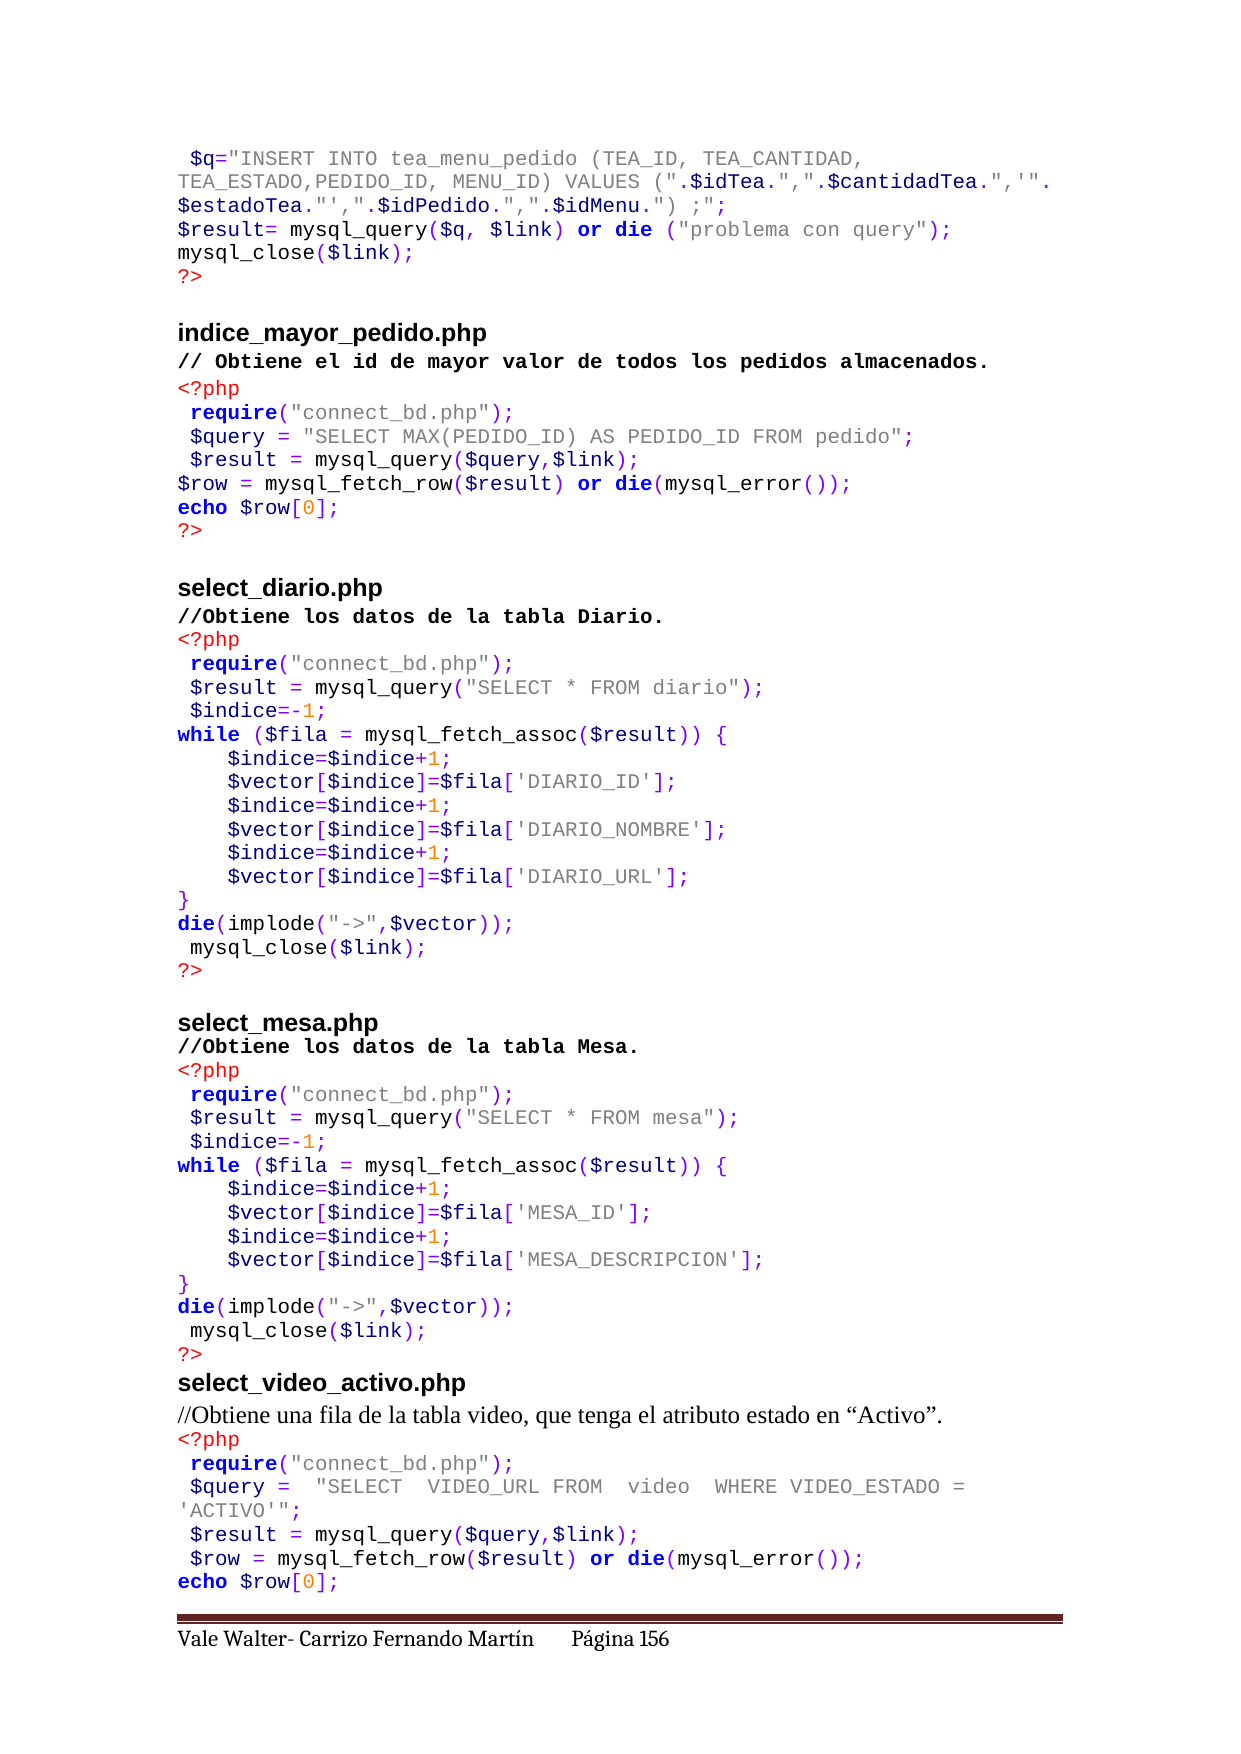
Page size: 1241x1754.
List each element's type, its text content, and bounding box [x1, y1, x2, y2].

text ?> [177, 520, 1063, 544]
text $vector[$indice]=$fila['DIARIO_NOMBRE']; [177, 818, 1063, 842]
text select_video_activo.php [177, 1367, 1063, 1396]
text mysql_close($link); [177, 1320, 1063, 1344]
text indice_mayor_pedido.php [177, 318, 1063, 347]
text $result= mysql_query($q, $link) or die ("problema con query"); [177, 218, 1063, 242]
text $indice=$indice+1; [177, 842, 1063, 866]
text ?> [177, 960, 1063, 984]
text $vector[$indice]=$fila['MESA_ID']; [177, 1202, 1063, 1226]
text require("connect_bd.php"); [177, 1084, 1063, 1107]
text $indice=$indice+1; [177, 1226, 1063, 1249]
text //Obtiene los datos de la tabla Diario. [177, 606, 1063, 629]
text <?php [177, 1429, 1063, 1453]
text die(implode("->",$vector)); [177, 913, 1063, 937]
text //Obtiene una fila de la tabla video, que tenga el atributo estado en “Activo”. [177, 1401, 1063, 1429]
text $q="INSERT INTO tea_menu_pedido (TEA_ID, TEA_CANTIDAD, TEA_ESTADO,PEDIDO_ID, MENU_ID) VALUES (".$idTea.",".$cantidadTea.",'".$estadoTea."',".$idPedido.",".$idMenu.") ;"; [177, 148, 1063, 218]
text $query = "SELECT VIDEO_URL FROM video WHERE VIDEO_ESTADO = 'ACTIVO'"; [177, 1477, 1063, 1524]
text require("connect_bd.php"); [177, 1453, 1063, 1477]
text $query = "SELECT MAX(PEDIDO_ID) AS PEDIDO_ID FROM pedido"; [177, 426, 1063, 449]
text while ($fila = mysql_fetch_assoc($result)) { [177, 1155, 1063, 1178]
text ?> [177, 1344, 1063, 1367]
text } [177, 1273, 1063, 1297]
text $indice=$indice+1; [177, 1178, 1063, 1202]
text $row = mysql_fetch_row($result) or die(mysql_error()); [177, 473, 1063, 497]
text <?php [177, 1060, 1063, 1084]
text $indice=$indice+1; [177, 795, 1063, 818]
text $indice=-1; [177, 700, 1063, 724]
text $result = mysql_query("SELECT * FROM diario"); [177, 677, 1063, 700]
text $vector[$indice]=$fila['MESA_DESCRIPCION']; [177, 1249, 1063, 1273]
text $result = mysql_query($query,$link); [177, 449, 1063, 473]
text select_mesa.php [177, 1008, 1063, 1036]
text $result = mysql_query("SELECT * FROM mesa"); [177, 1107, 1063, 1131]
text } [177, 889, 1063, 913]
text <?php [177, 378, 1063, 402]
text while ($fila = mysql_fetch_assoc($result)) { [177, 724, 1063, 748]
text require("connect_bd.php"); [177, 653, 1063, 677]
text mysql_close($link); [177, 937, 1063, 960]
text $vector[$indice]=$fila['DIARIO_URL']; [177, 866, 1063, 889]
text // Obtiene el id de mayor valor de todos los pedidos almacenados. [177, 351, 1063, 375]
text select_diario.php [177, 573, 1063, 601]
text echo $row[0]; [177, 1571, 1063, 1595]
text $indice=$indice+1; [177, 748, 1063, 771]
text $indice=-1; [177, 1131, 1063, 1155]
text $result = mysql_query($query,$link); [177, 1524, 1063, 1547]
text ?> [177, 266, 1063, 289]
text mysql_close($link); [177, 242, 1063, 266]
text $row = mysql_fetch_row($result) or die(mysql_error()); [177, 1547, 1063, 1571]
text die(implode("->",$vector)); [177, 1297, 1063, 1320]
text echo $row[0]; [177, 497, 1063, 520]
text $vector[$indice]=$fila['DIARIO_ID']; [177, 771, 1063, 795]
text //Obtiene los datos de la tabla Mesa. [177, 1036, 1063, 1060]
text require("connect_bd.php"); [177, 402, 1063, 426]
text <?php [177, 629, 1063, 653]
